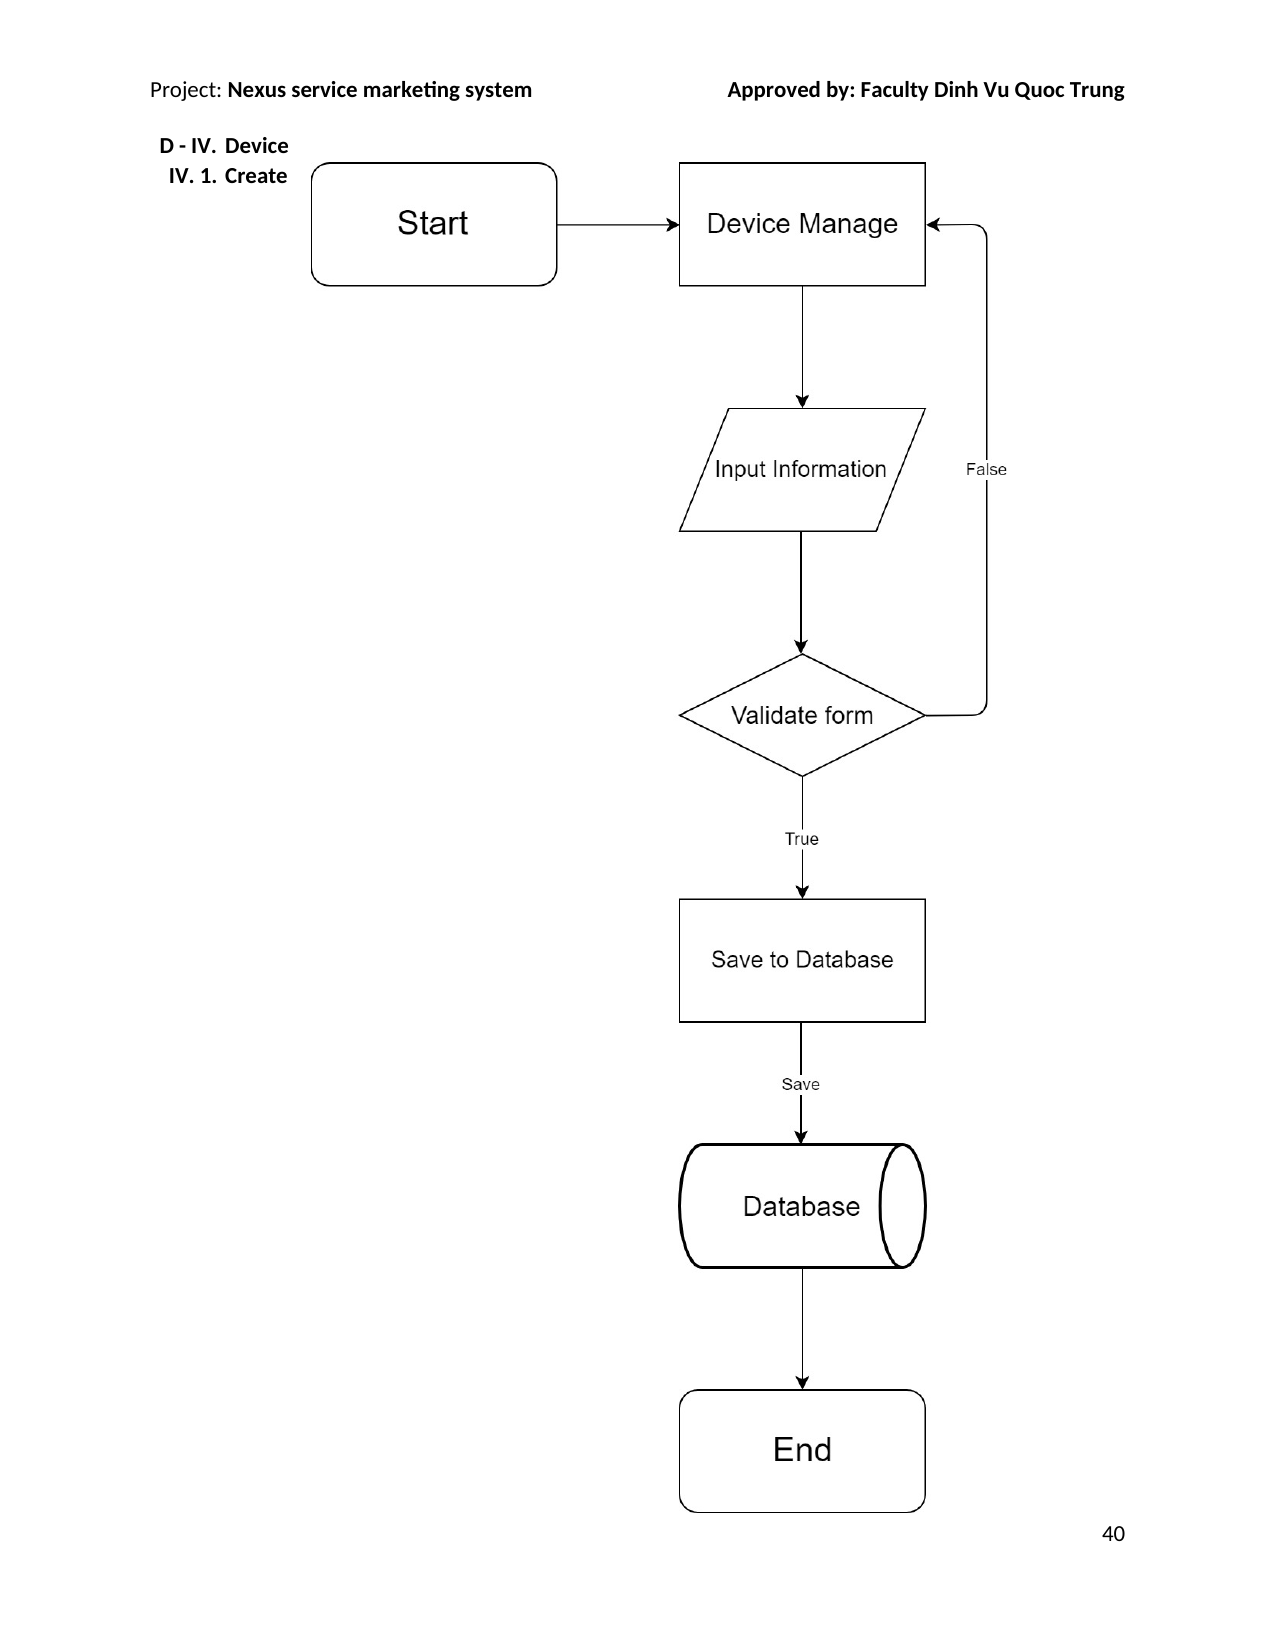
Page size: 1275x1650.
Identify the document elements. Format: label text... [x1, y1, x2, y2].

list Create [169, 161, 1125, 189]
picture [311, 162, 1007, 1513]
list Device [159, 131, 1125, 159]
